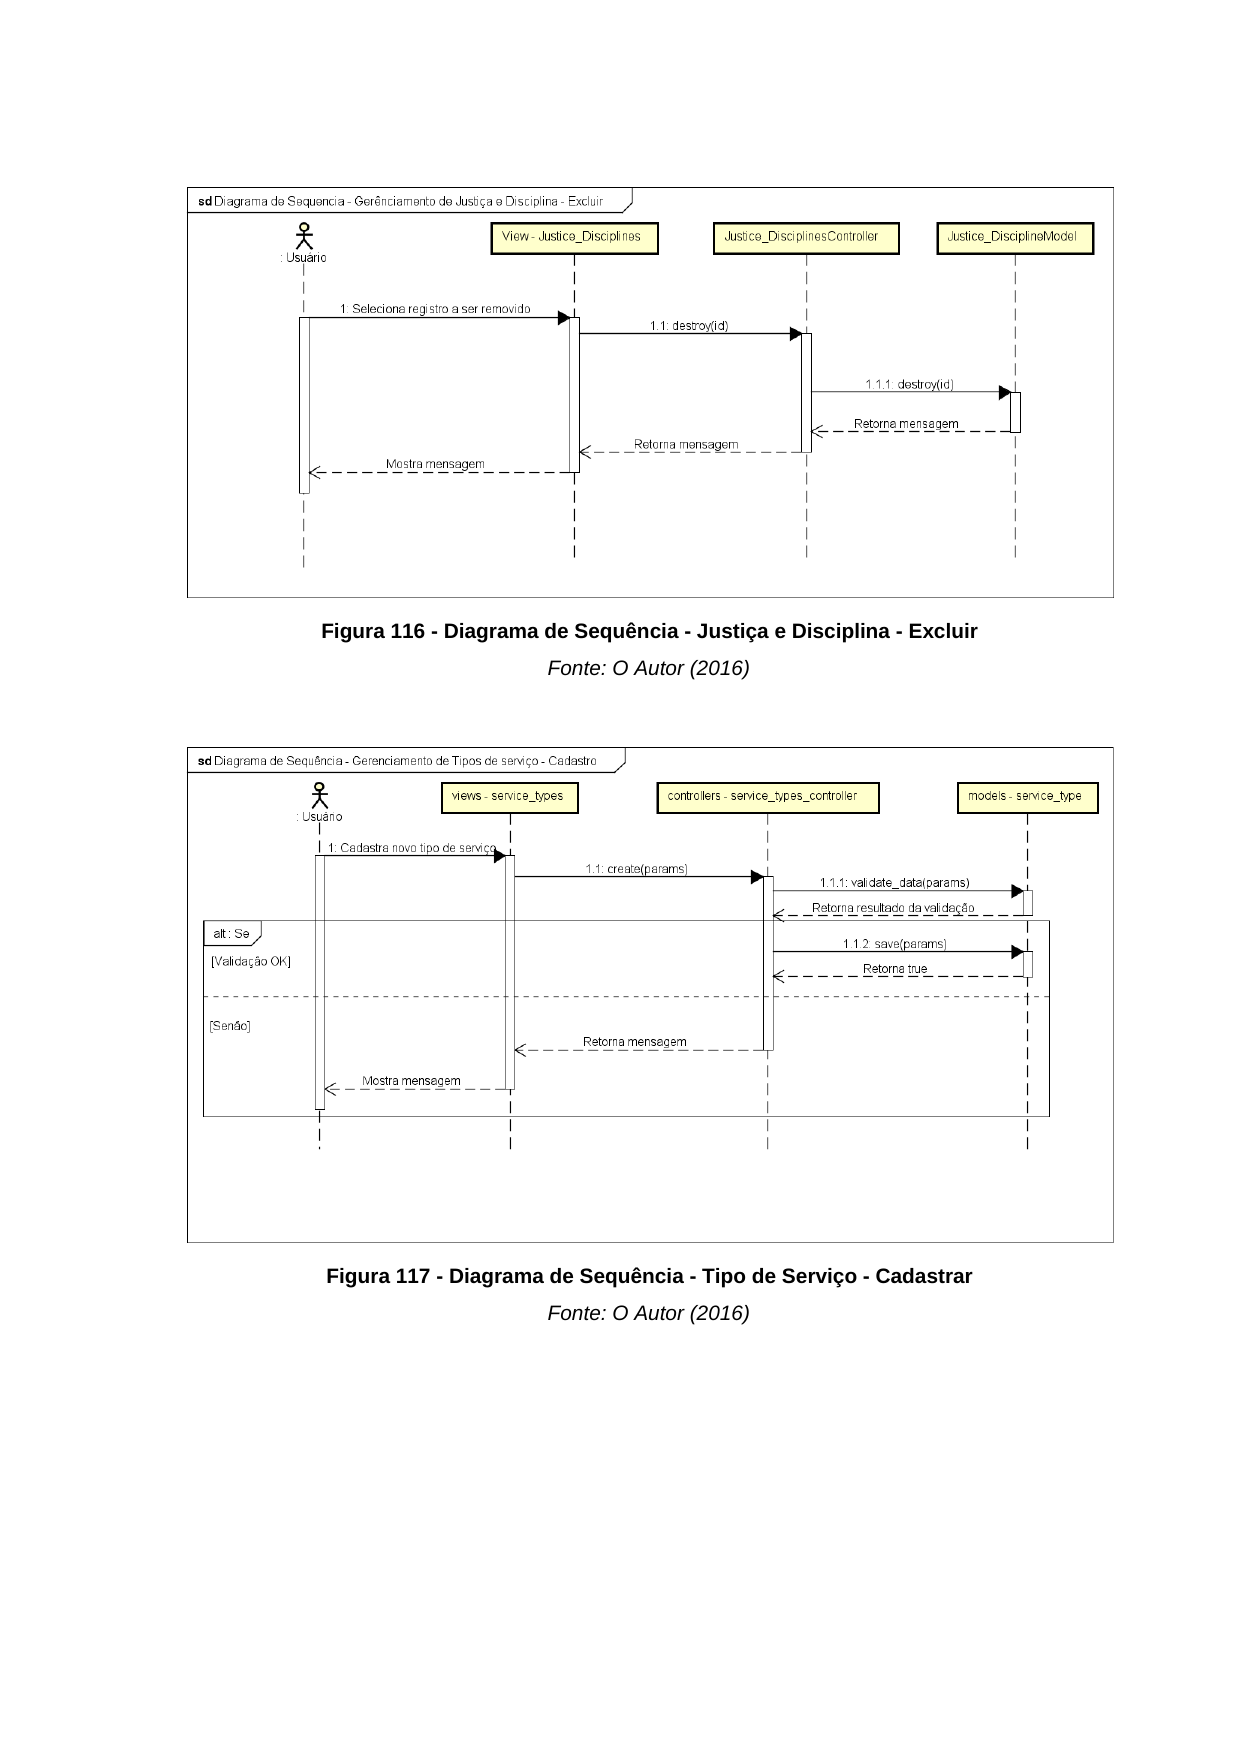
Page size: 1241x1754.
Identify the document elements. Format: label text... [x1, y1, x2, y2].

text Figura 116 - Diagrama de Sequência - Justiça e Disciplina - Excluir [177, 619, 1122, 643]
picture [177, 177, 1123, 607]
text Fonte: O Autor (2016) [177, 1301, 1122, 1324]
picture [177, 737, 1123, 1252]
text Fonte: O Autor (2016) [177, 656, 1122, 680]
text Figura 117 - Diagrama de Sequência - Tipo de Serviço - Cadastrar [177, 1264, 1122, 1288]
